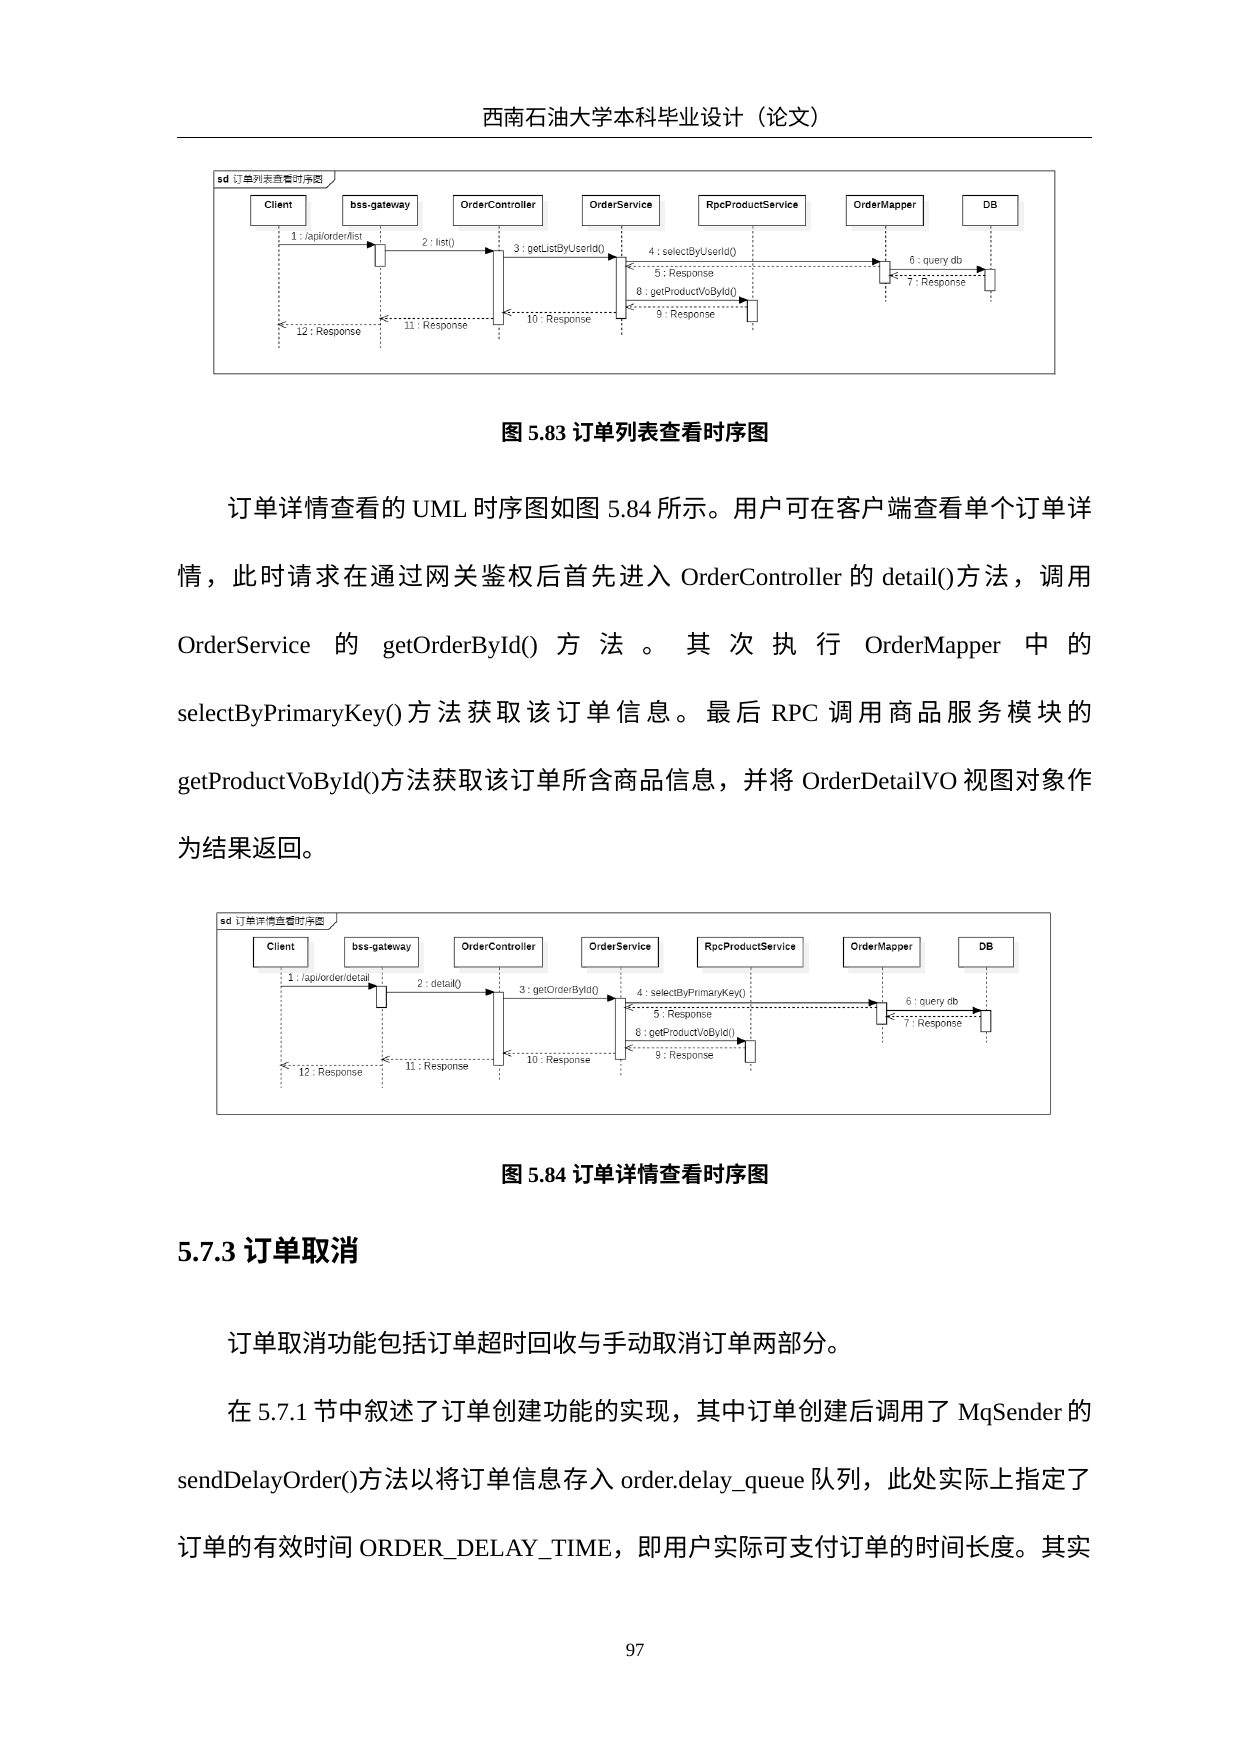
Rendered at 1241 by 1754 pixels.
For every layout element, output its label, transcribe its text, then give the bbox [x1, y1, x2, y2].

subtitle 订单取消 [177, 1215, 1092, 1283]
picture [209, 905, 1060, 1126]
text 订单取消功能包括订单超时回收与手动取消订单两部分。 [177, 1308, 1092, 1376]
picture [206, 163, 1064, 386]
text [177, 1376, 1092, 1579]
